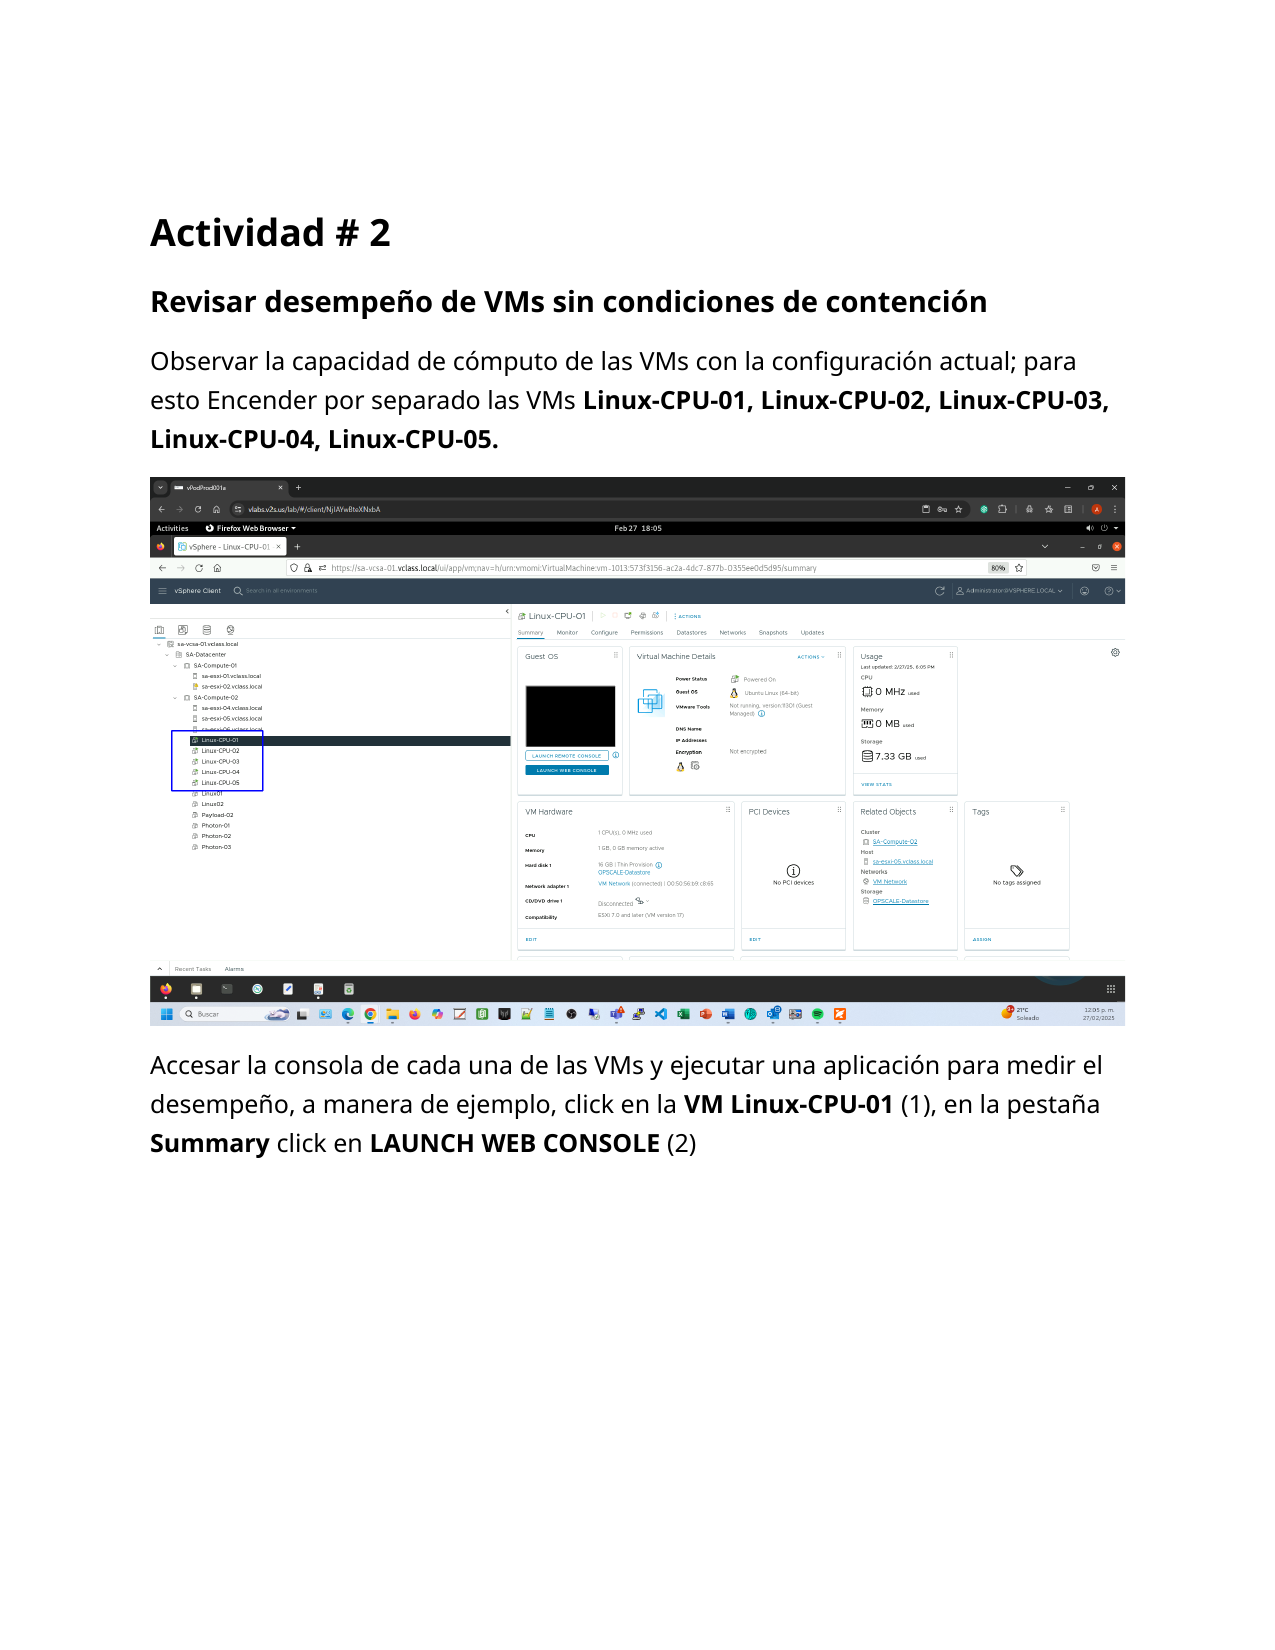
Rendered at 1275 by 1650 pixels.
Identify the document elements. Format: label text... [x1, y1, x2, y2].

text Revisar desempeño de VMs sin condiciones de contención [150, 281, 1125, 321]
text Accesar la consola de cada una de las VMs y ejecutar una aplicación para medir el desempeño, a manera de ejemplo, click en la VM Linux-CPU-01 (1), en la pestaña Summary click en LAUNCH WEB CONSOLE (2) [150, 1048, 1125, 1160]
picture [150, 477, 1125, 1026]
text Actividad # 2 [150, 206, 1125, 257]
text Observar la capacidad de cómputo de las VMs con la configuración actual; para esto Encender por separado las VMs Linux-CPU-01, Linux-CPU-02, Linux-CPU-03, Linux-CPU-04, Linux-CPU-05. [150, 343, 1125, 456]
